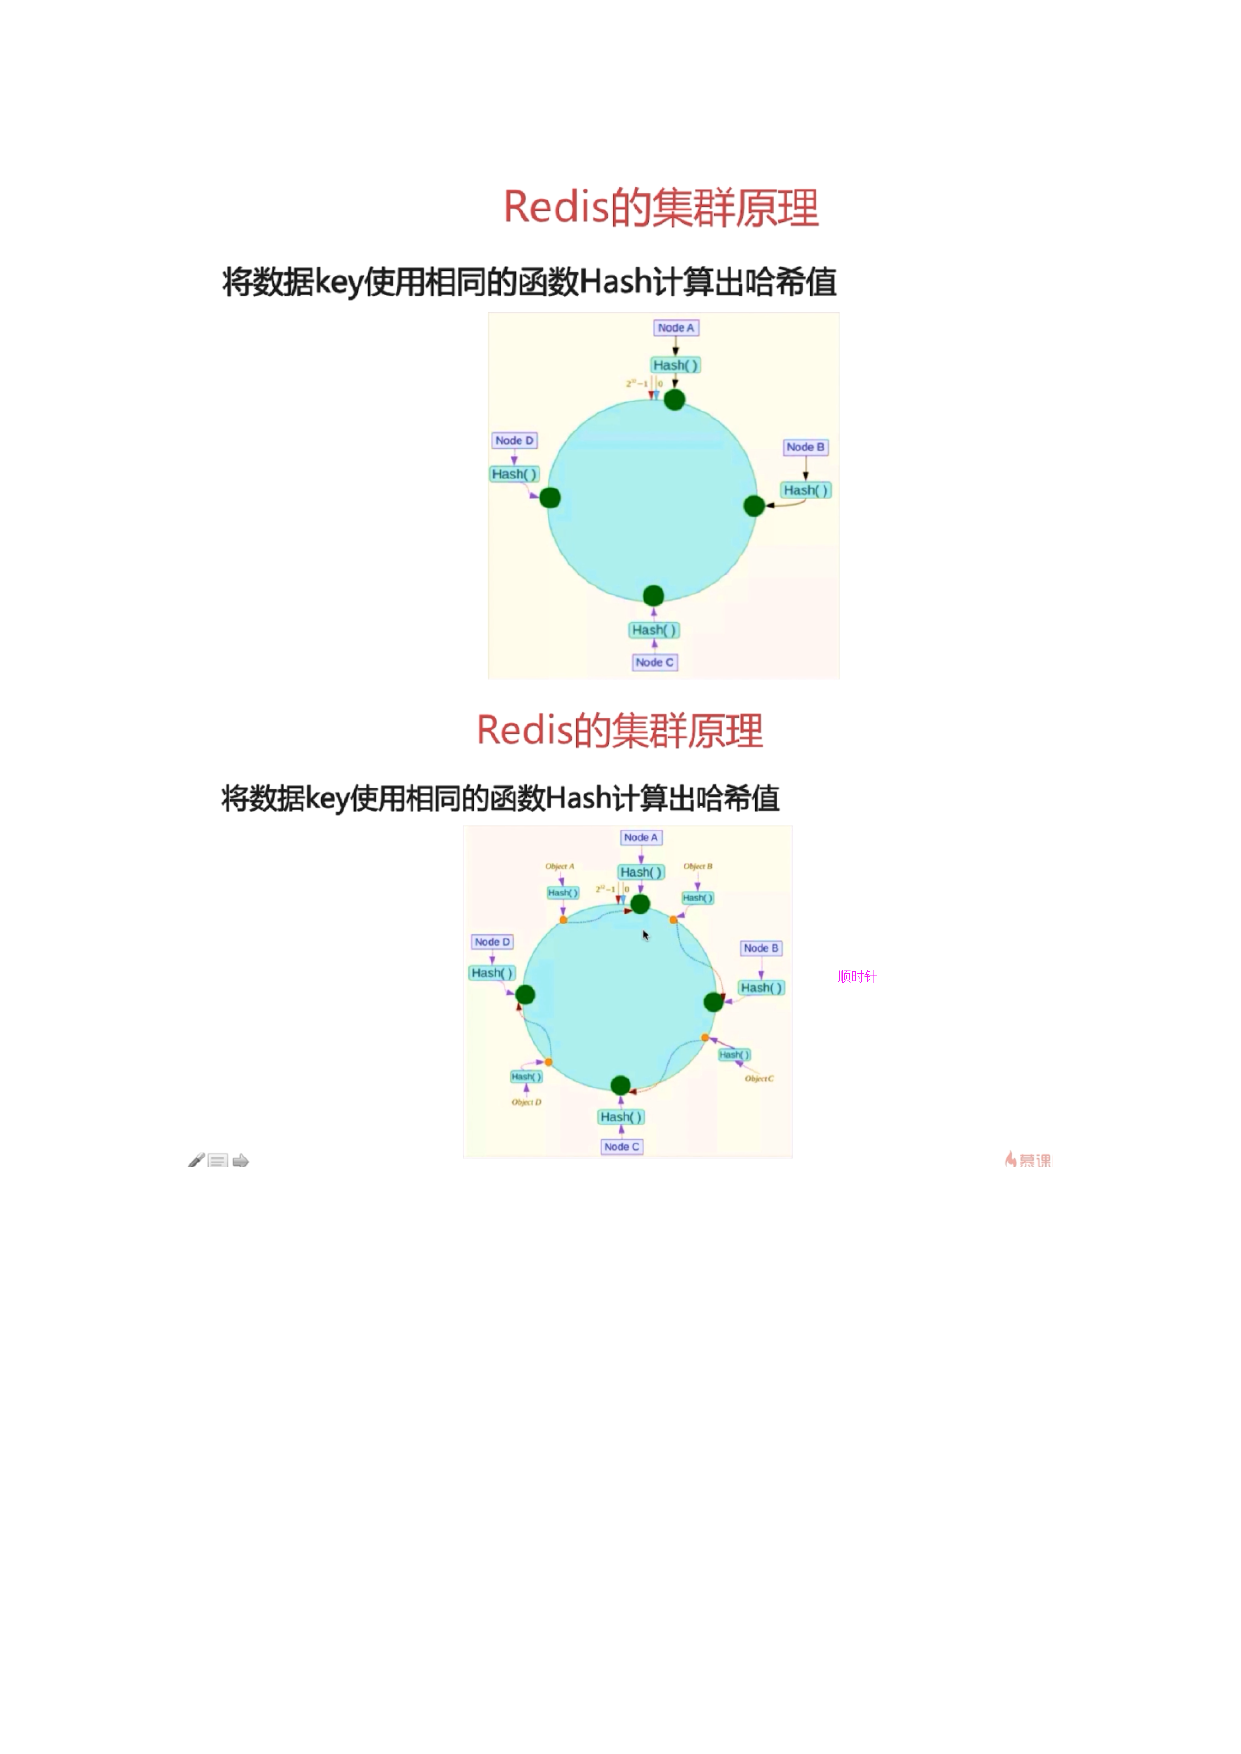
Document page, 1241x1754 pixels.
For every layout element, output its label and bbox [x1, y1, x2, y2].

picture [187, 682, 1053, 1167]
picture [187, 162, 1053, 681]
